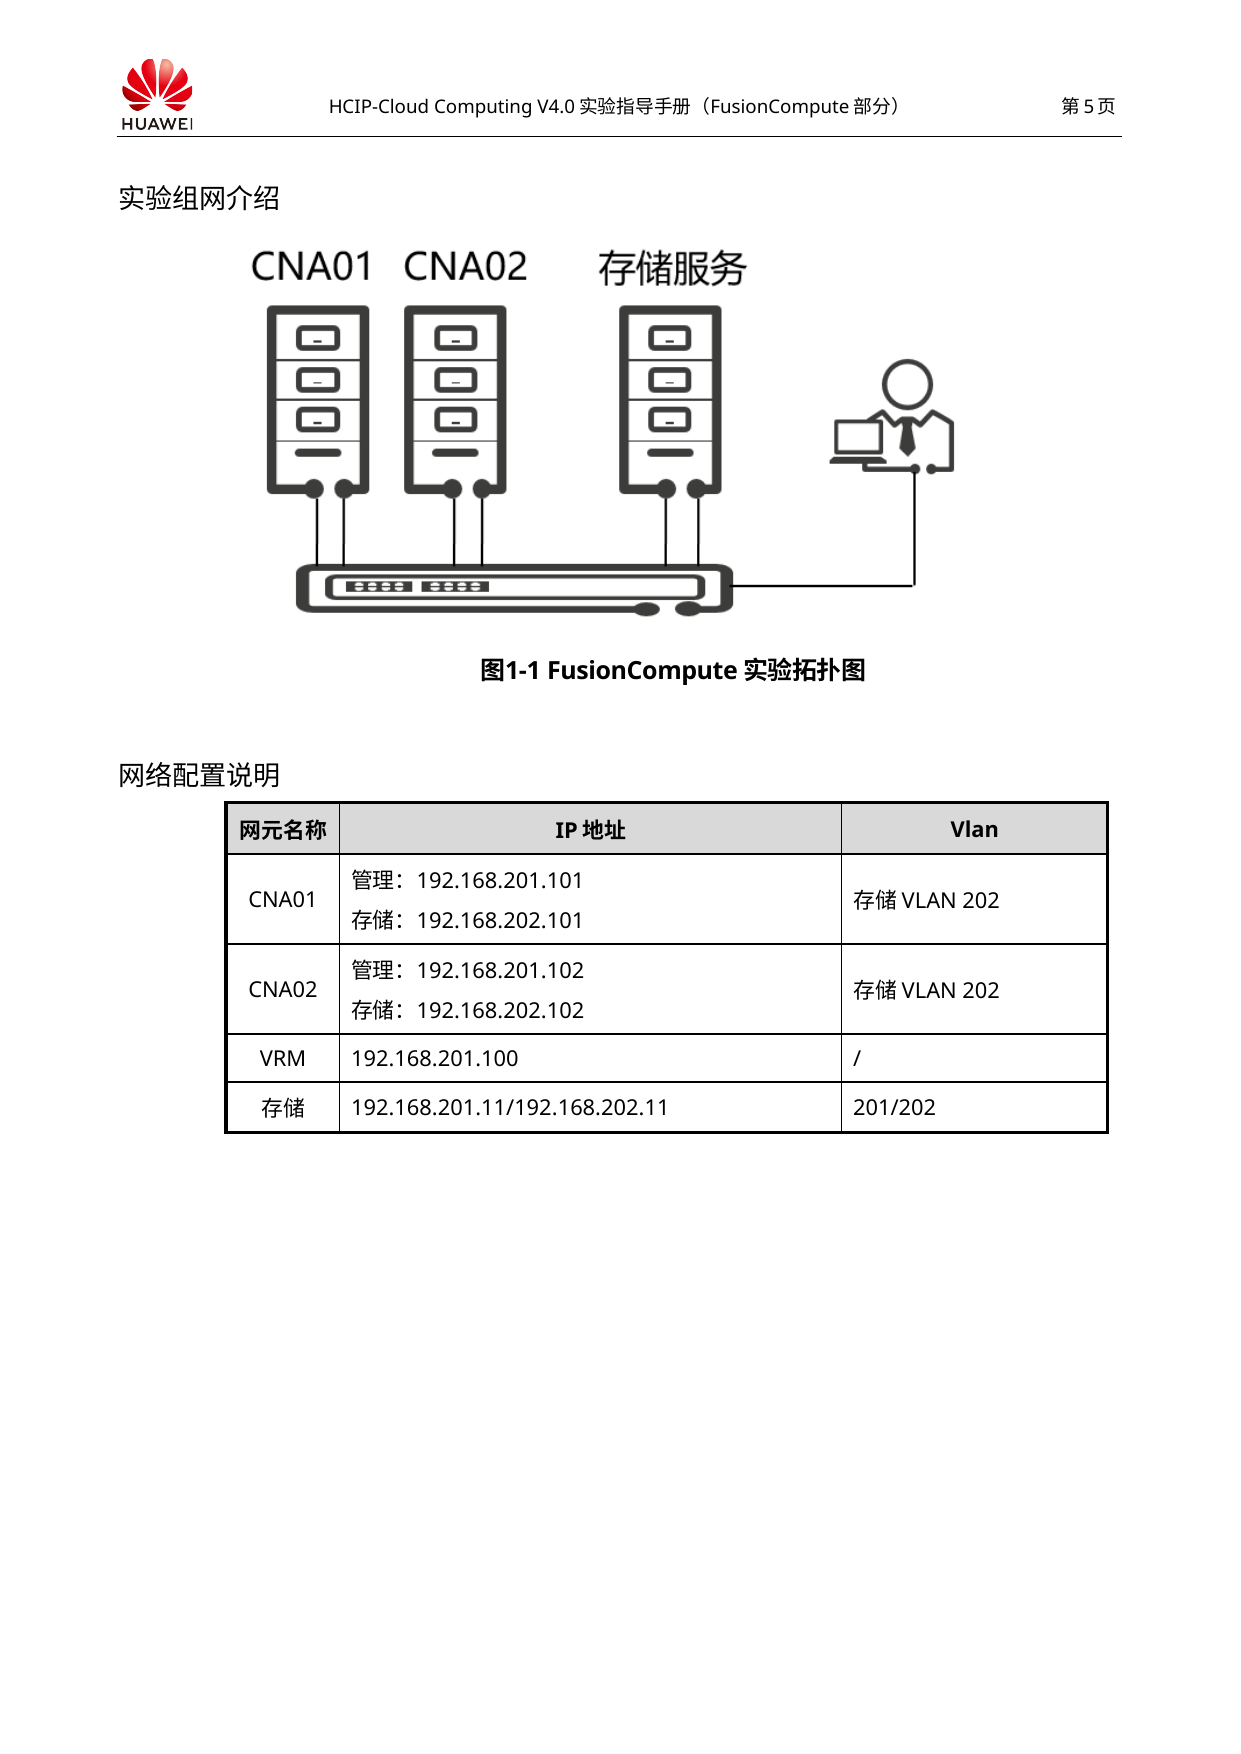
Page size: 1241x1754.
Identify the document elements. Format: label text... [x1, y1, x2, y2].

table_cell CNA02 [228, 945, 339, 1033]
table_cell 存储 [228, 1083, 339, 1131]
subtitle 实验组网介绍 [118, 177, 1122, 216]
table_cell 存储 VLAN 202 [842, 855, 1106, 943]
table_cell 201/202 [842, 1083, 1106, 1131]
subtitle 网络配置说明 [118, 754, 1122, 793]
table_header IP地址 [340, 804, 841, 853]
table_cell 管理：192.168.201.102 存储：192.168.202.102 [340, 945, 841, 1033]
table_cell 192.168.201.100 [340, 1035, 841, 1081]
picture [122, 59, 193, 130]
table_cell 192.168.201.11/192.168.202.11 [340, 1083, 841, 1131]
table_cell / [842, 1035, 1106, 1081]
table_cell CNA01 [228, 855, 339, 943]
table_cell 存储 VLAN 202 [842, 945, 1106, 1033]
table_header 网元名称 [228, 804, 339, 853]
picture [224, 224, 982, 642]
table_cell VRM [228, 1035, 339, 1081]
table_header Vlan [842, 804, 1106, 853]
table_cell 管理：192.168.201.101 存储：192.168.202.101 [340, 855, 841, 943]
text FusionCompute实验拓扑图 [224, 650, 1122, 686]
